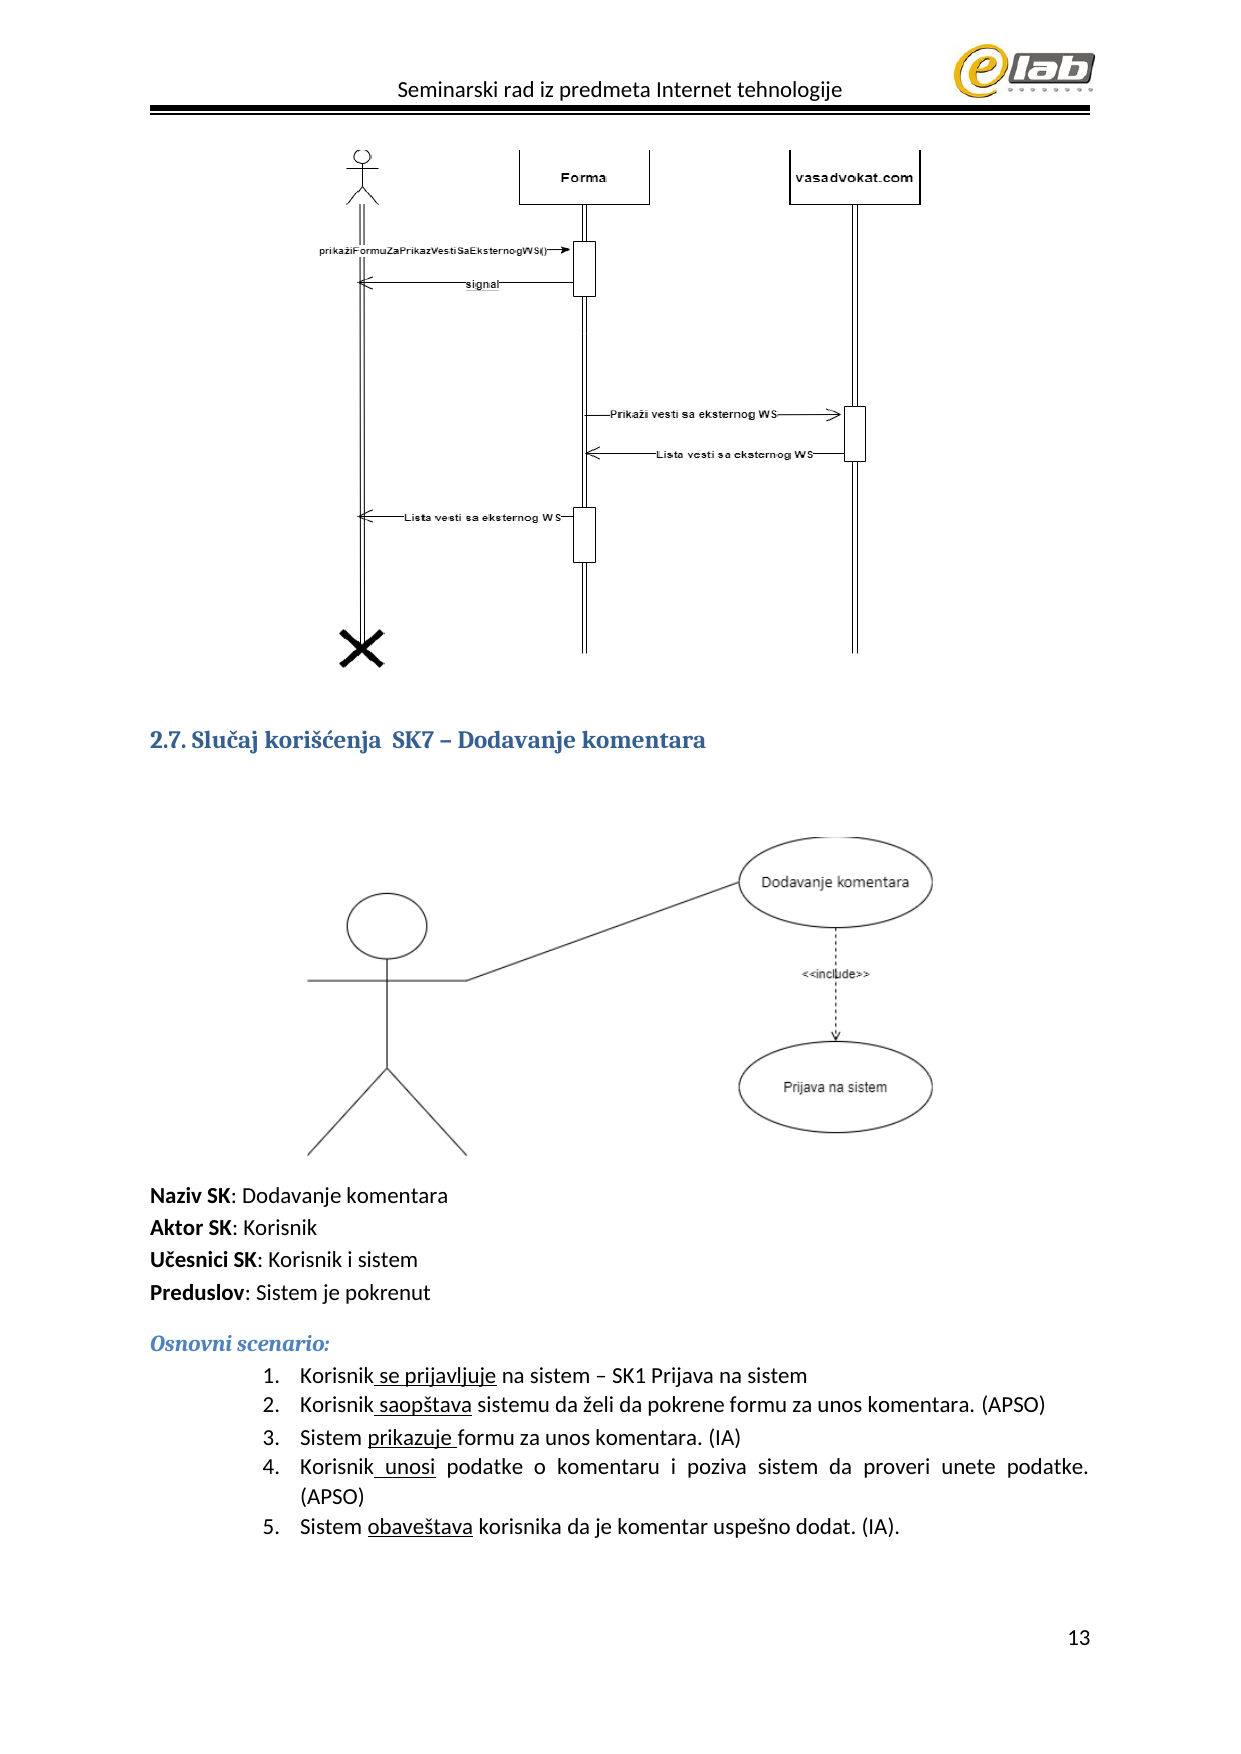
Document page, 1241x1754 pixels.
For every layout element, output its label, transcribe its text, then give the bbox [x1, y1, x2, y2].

list Sistem obaveštava korisnika da je komentar uspešno dodat. (IA). [262, 1512, 1090, 1540]
text Učesnici SK: Korisnik i sistem [150, 1245, 1090, 1273]
picture [307, 837, 933, 1156]
text Preduslov: Sistem je pokrenut [150, 1278, 1090, 1306]
text Aktor SK: Korisnik [150, 1213, 1090, 1241]
text Naziv SK: Dodavanje komentara [150, 1181, 1090, 1209]
subtitle 2.7. Slučaj korišćenja SK7 – Dodavanje komentara [150, 726, 1090, 755]
list Korisnik unosi podatke o komentaru i poziva sistem da proveri unete podatke. (APSO) [262, 1452, 1090, 1510]
list Sistem prikazuje formu za unos komentara. (IA) [262, 1423, 1090, 1451]
list Korisnik saopštava sistemu da želi da pokrene formu za unos komentara. (APSO) [262, 1391, 1090, 1418]
picture [951, 44, 1096, 98]
subtitle Osnovni scenario: [150, 1331, 1090, 1357]
picture [319, 150, 921, 672]
list Korisnik se prijavljuje na sistem – SK1 Prijava na sistem [262, 1361, 1090, 1389]
